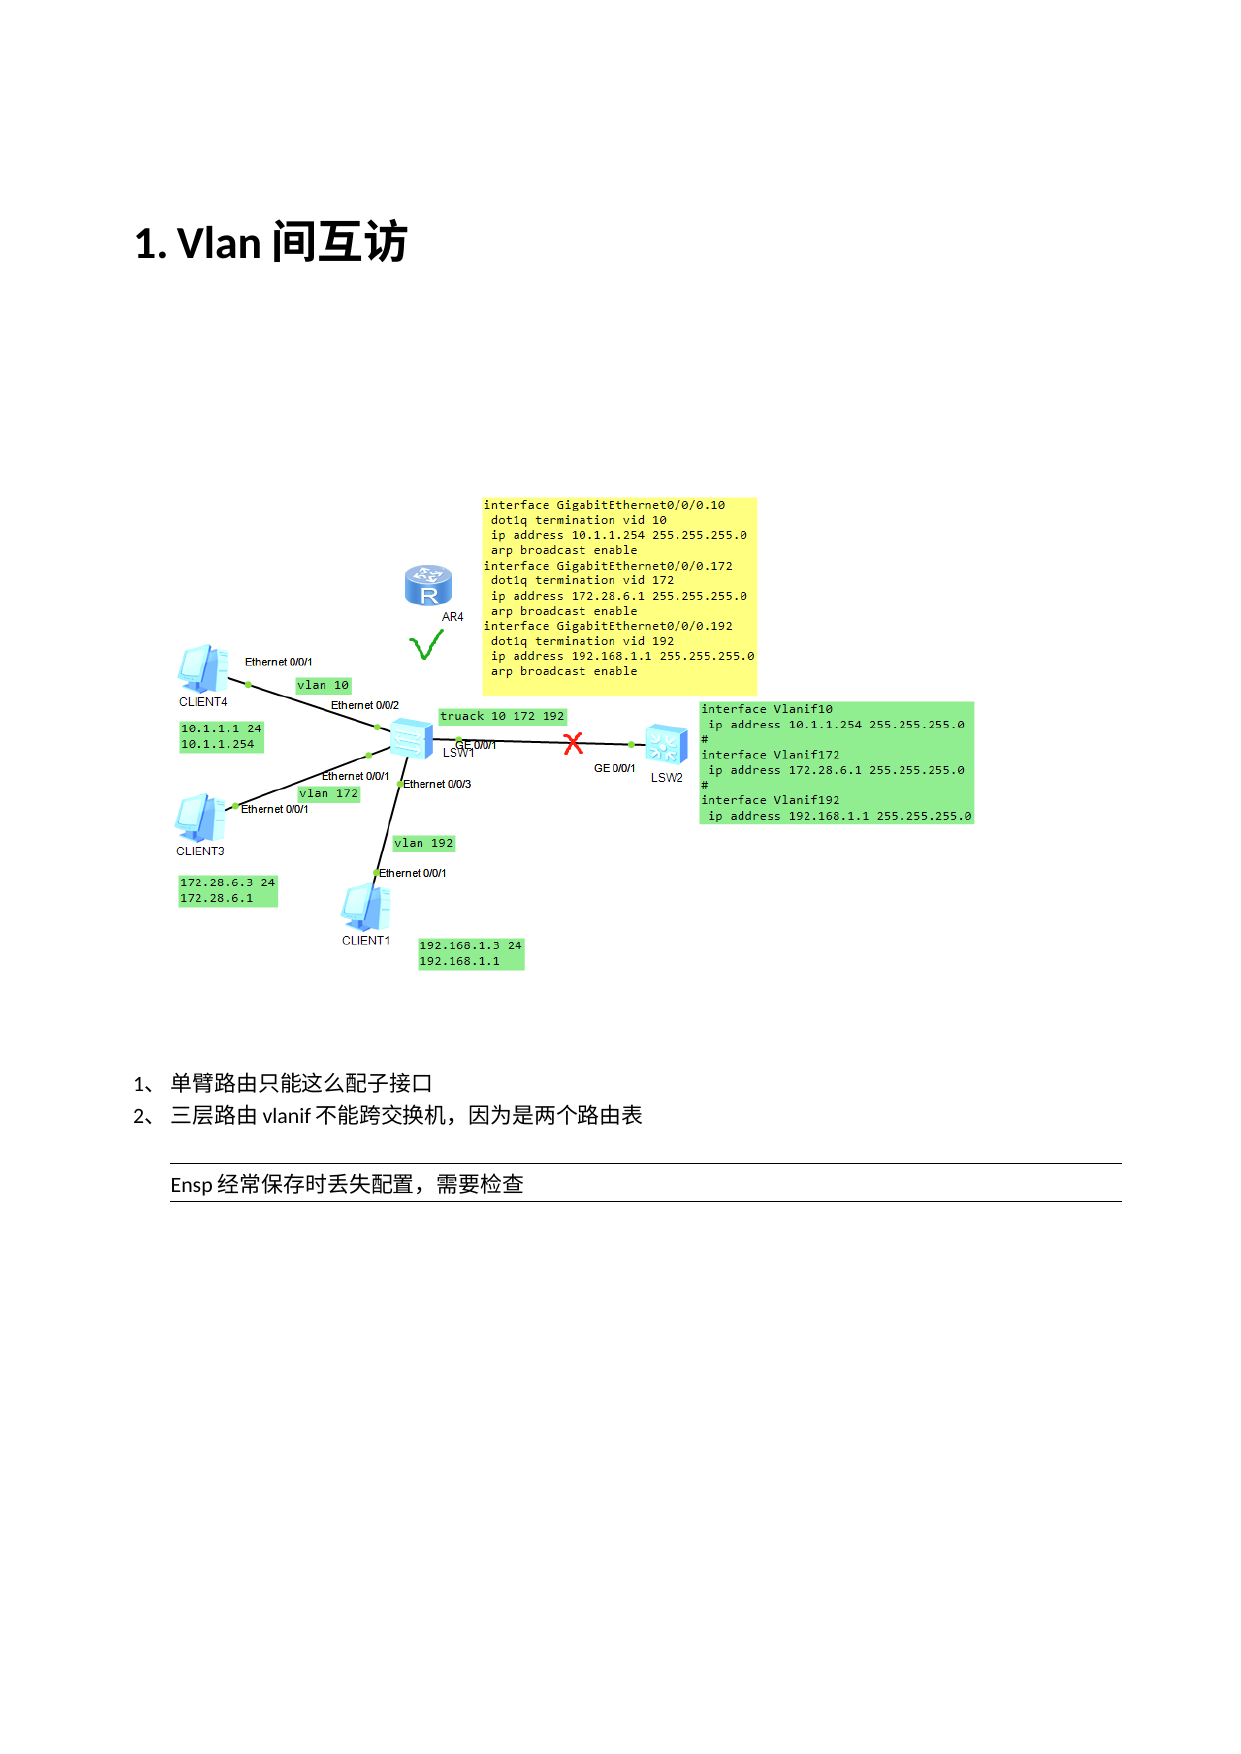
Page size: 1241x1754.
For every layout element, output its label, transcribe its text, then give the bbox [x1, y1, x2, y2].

list 单臂路由只能这么配子接口 [133, 1065, 1122, 1098]
picture [132, 480, 998, 1006]
text Ensp 经常保存时丢失配置，需要检查 [170, 1164, 1122, 1201]
list 三层路由vlanif不能跨交换机，因为是两个路由表 [133, 1098, 1122, 1130]
subtitle Vlan间互访 [133, 190, 1122, 287]
